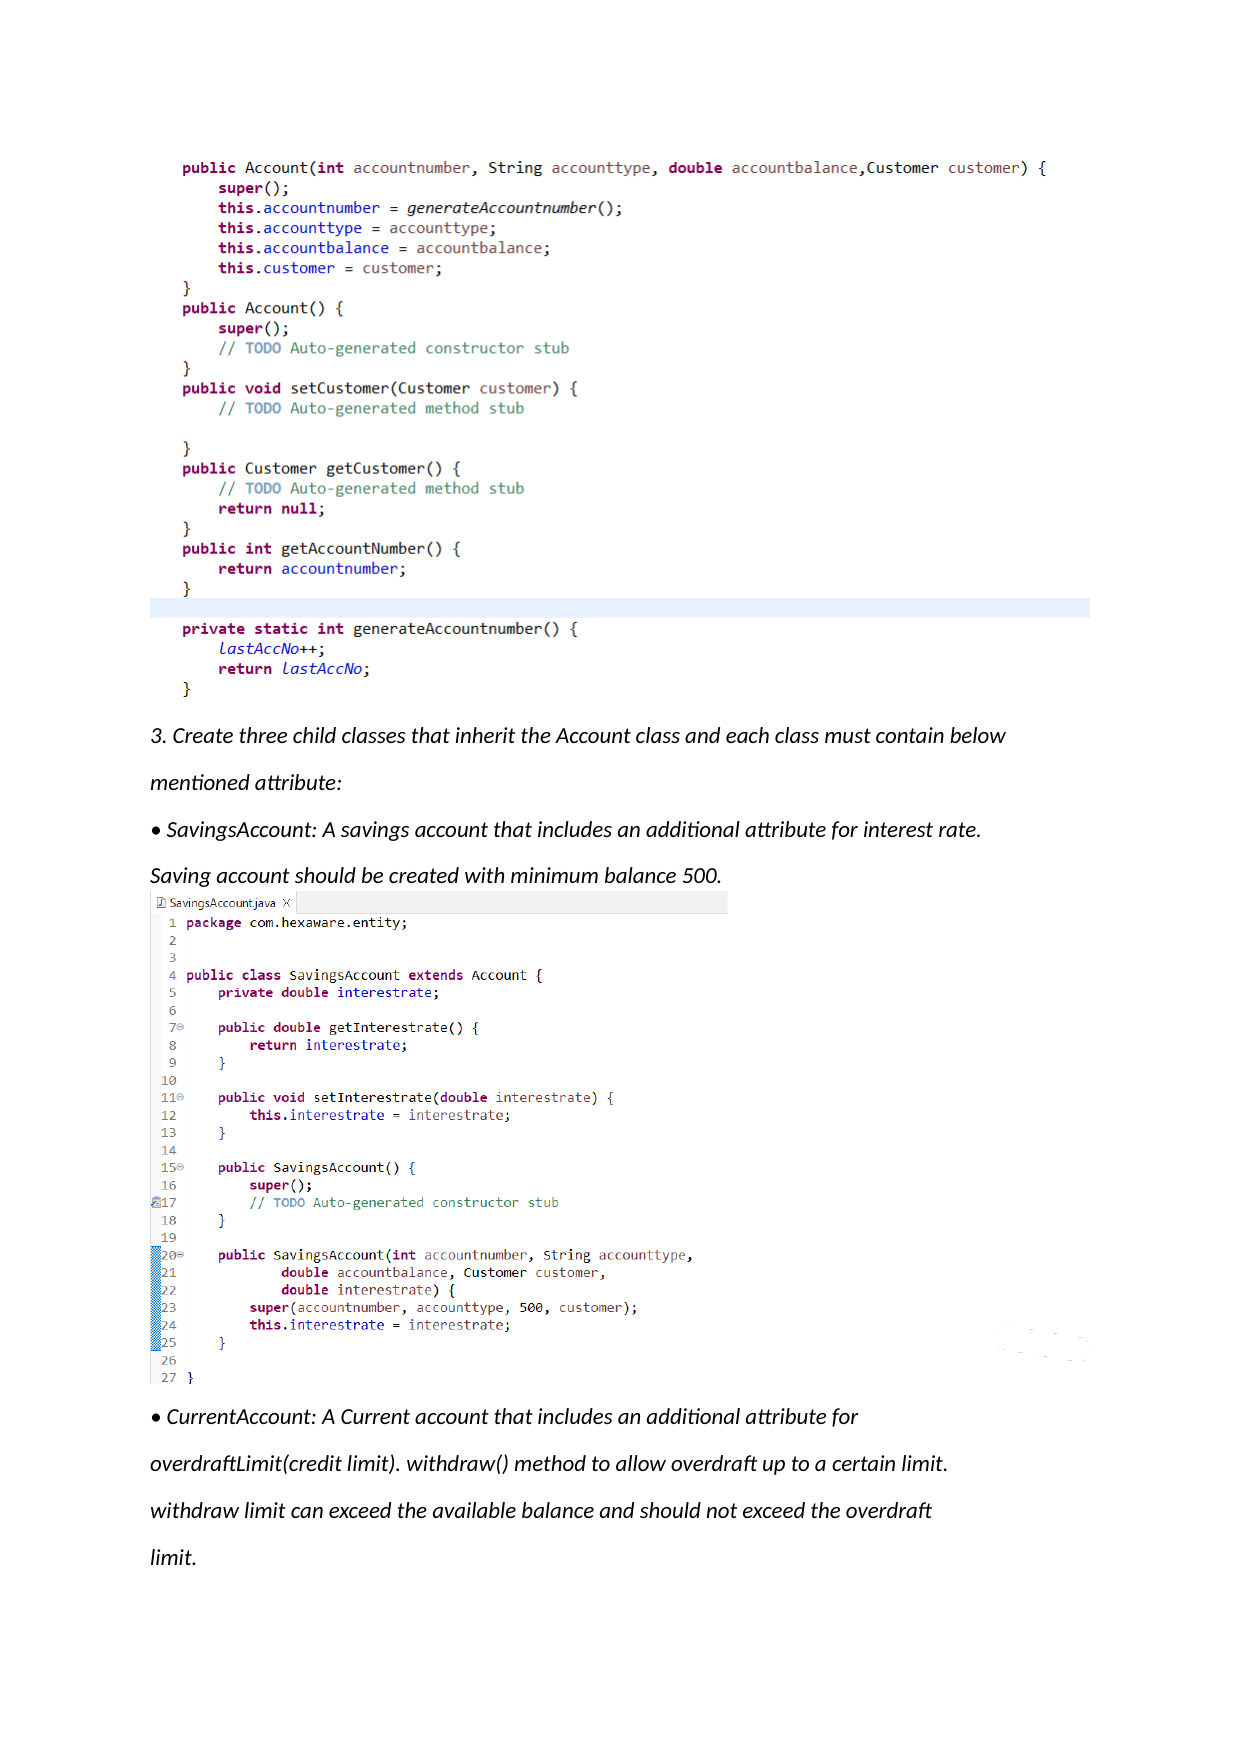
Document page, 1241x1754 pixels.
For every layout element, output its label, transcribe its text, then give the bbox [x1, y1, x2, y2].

text Saving account should be created with minimum balance 500. [150, 862, 1090, 891]
text overdraftLimit(credit limit). withdraw() method to allow overdraft up to a certain limit. [150, 1449, 1090, 1477]
text • SavingsAccount: A savings account that includes an additional attribute for interest rate. [150, 815, 1090, 843]
text • CurrentAccount: A Current account that includes an additional attribute for [150, 1402, 1090, 1430]
text withdraw limit can exceed the available balance and should not exceed the overdraft [150, 1496, 1090, 1524]
text 3. Create three child classes that inherit the Account class and each class must contain below [150, 721, 1090, 749]
picture [150, 150, 1091, 702]
text limit. [150, 1543, 1090, 1571]
picture [150, 891, 1091, 1384]
text mentioned attribute: [150, 768, 1090, 796]
